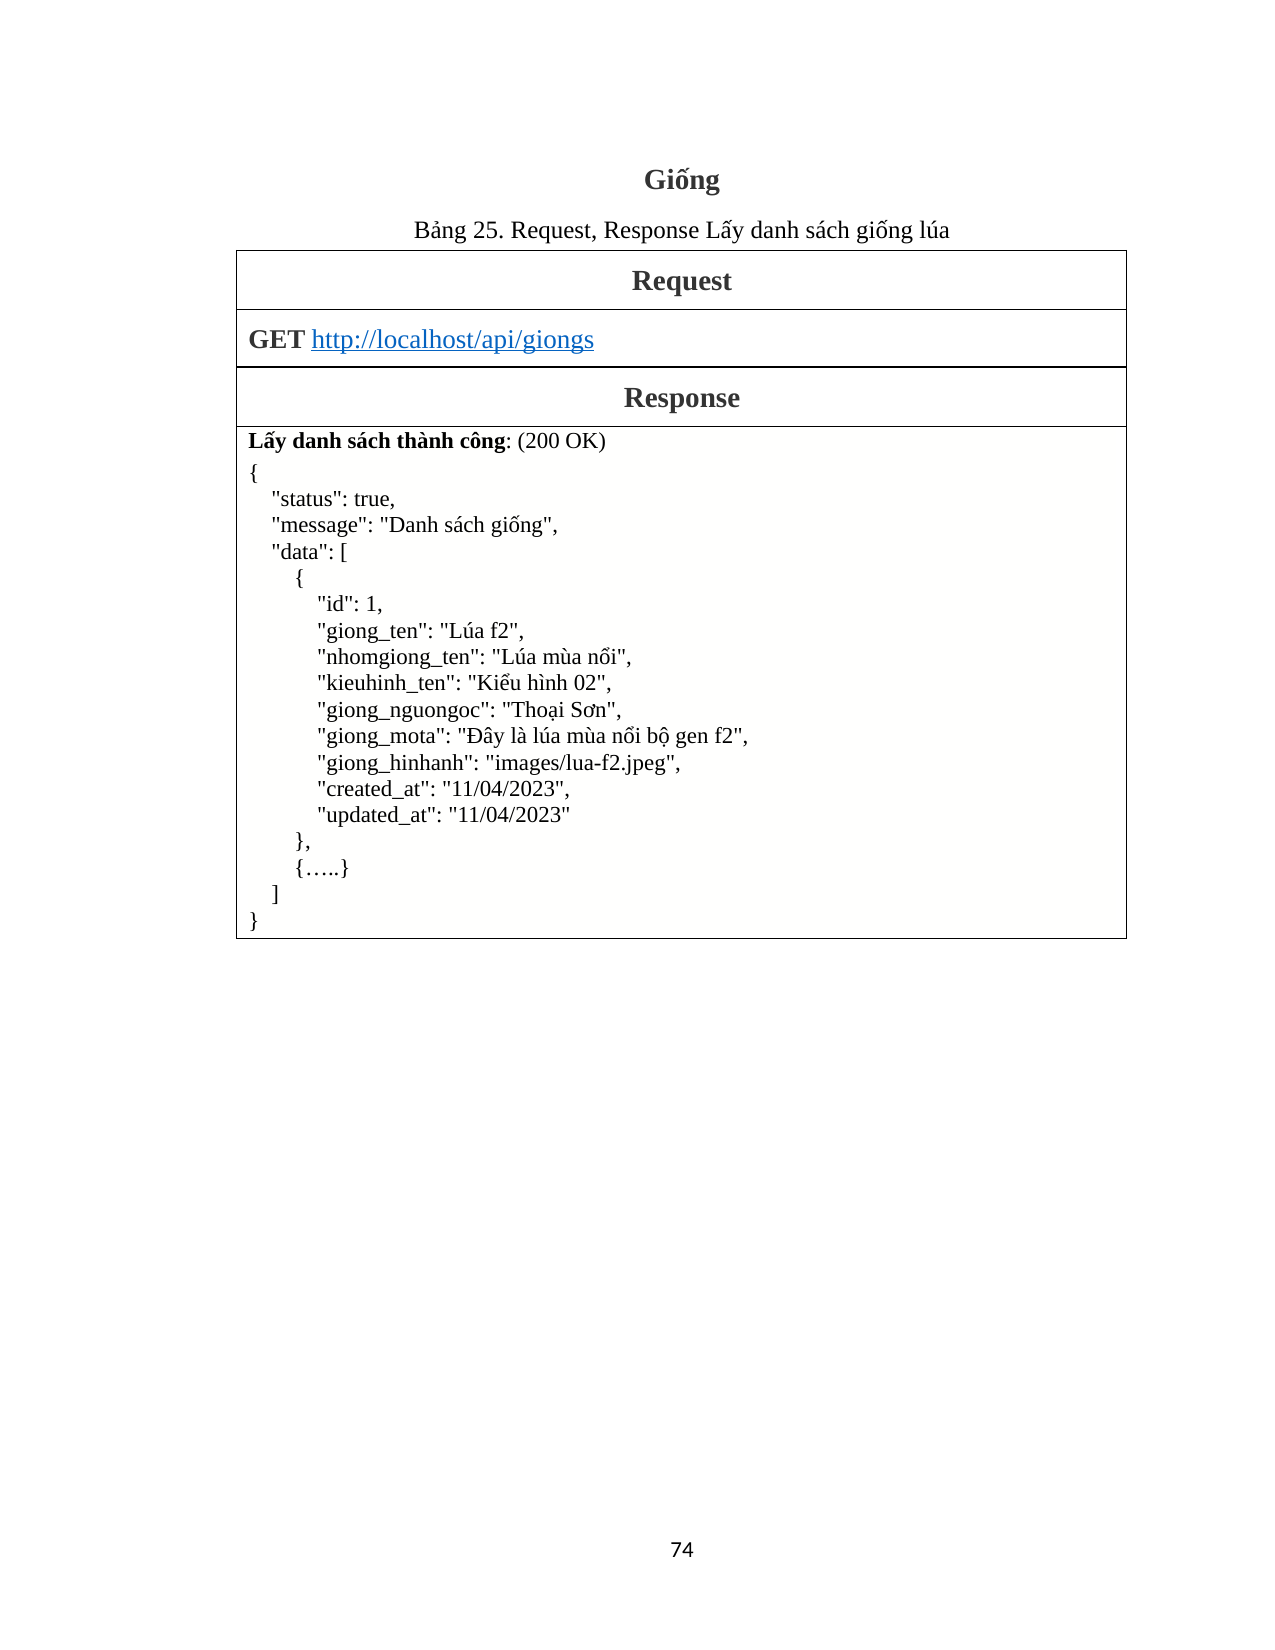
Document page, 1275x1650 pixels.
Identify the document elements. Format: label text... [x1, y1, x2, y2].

table_cell Response [237, 368, 1126, 426]
table_cell Lấy danh sách thành công: (200 OK) { "status": true, "message": "Danh sách giống", "data": [ { "id": 1, "giong_ten": "Lúa f2", "nhomgiong_ten": "Lúa mùa nổi", "kieuhinh_ten": "Kiểu hình 02", "giong_nguongoc": "Thoại Sơn", "giong_mota": "Đây là lúa mùa nổi bộ gen f2", "giong_hinhanh": "images/lua-f2.jpeg", "created_at": "11/04/2023", "updated_at": "11/04/2023" }, {…..} ] } [237, 427, 1126, 938]
text Giống [236, 162, 1127, 196]
table_header Request [237, 251, 1126, 309]
table_cell GET http://localhost/api/giongs [237, 310, 1126, 366]
